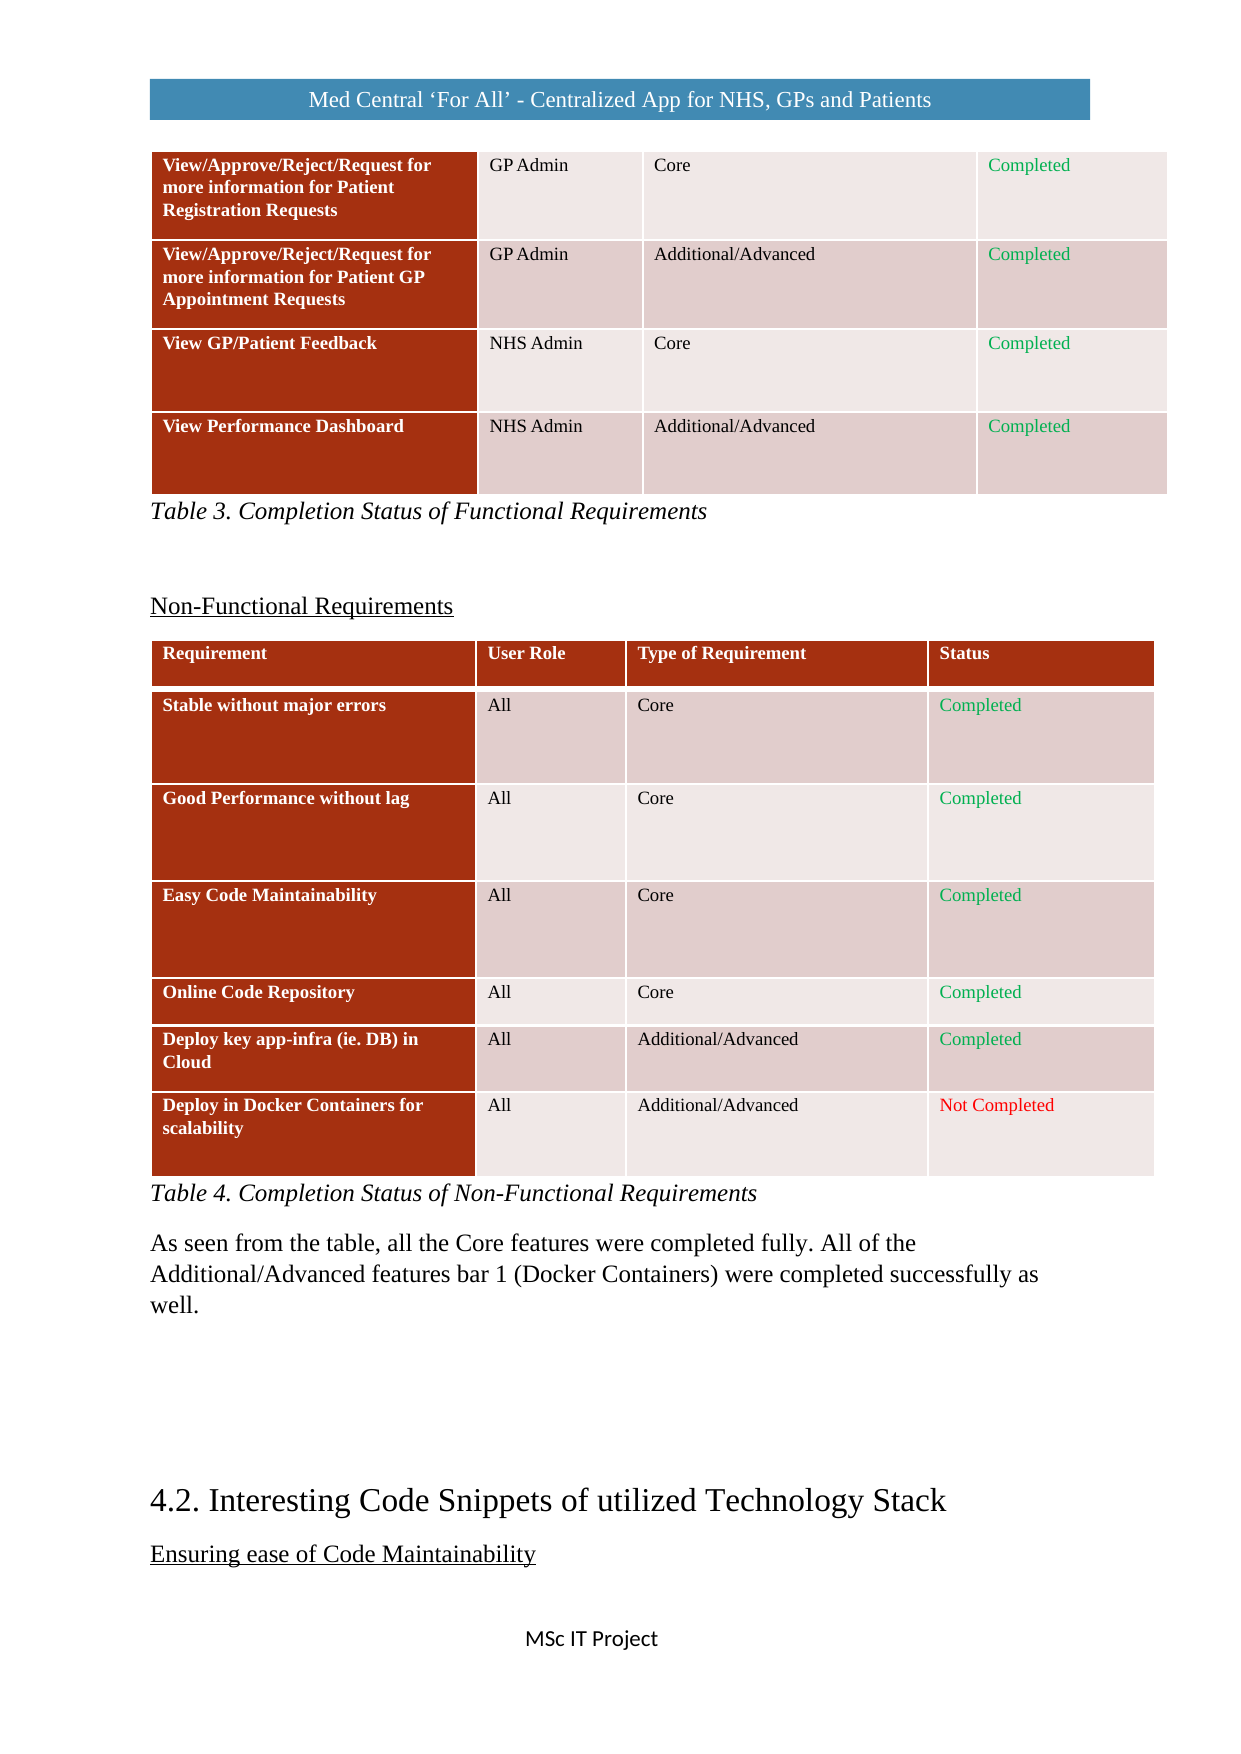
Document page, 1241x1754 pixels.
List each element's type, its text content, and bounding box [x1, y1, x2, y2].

table_cell All [477, 785, 625, 880]
table_cell Core [644, 330, 976, 411]
table_cell Completed [929, 1027, 1154, 1091]
table_cell All [477, 1093, 625, 1176]
table_cell View Performance Dashboard [152, 413, 477, 494]
table_cell GP Admin [479, 241, 642, 328]
table_cell GP Admin [479, 152, 642, 239]
table_cell Additional/Advanced [644, 241, 976, 328]
table_cell Not Completed [929, 1093, 1154, 1176]
table_cell Completed [978, 241, 1167, 328]
table_cell All [477, 1027, 625, 1091]
table_cell Core [644, 152, 976, 239]
table_cell Good Performance without lag [152, 785, 475, 880]
table_cell All [477, 882, 625, 977]
table_cell Completed [929, 692, 1154, 783]
text 4.2. Interesting Code Snippets of utilized Technology Stack [150, 1481, 1090, 1519]
table_cell Completed [978, 413, 1167, 494]
text Non-Functional Requirements [150, 591, 1090, 620]
table_cell NHS Admin [479, 330, 642, 411]
table_cell Deploy in Docker Containers for scalability [152, 1093, 475, 1176]
table_cell Core [627, 692, 927, 783]
text Ensuring ease of Code Maintainability [150, 1539, 1090, 1567]
table_header Type of Requirement [627, 641, 927, 686]
table_cell Additional/Advanced [644, 413, 976, 494]
table_cell Completed [929, 882, 1154, 977]
table_cell Online Code Repository [152, 979, 475, 1024]
table_cell Completed [978, 330, 1167, 411]
table_cell Core [627, 785, 927, 880]
table_cell Stable without major errors [152, 692, 475, 783]
table_cell Core [627, 882, 927, 977]
table_cell View/Approve/Reject/Request for more information for Patient Registration Requests [152, 152, 477, 239]
table_cell Completed [929, 979, 1154, 1024]
table_cell Additional/Advanced [627, 1093, 927, 1176]
table_cell Additional/Advanced [627, 1027, 927, 1091]
table_cell All [477, 979, 625, 1024]
text Table 3. Completion Status of Functional Requirements [150, 496, 1090, 525]
text As seen from the table, all the Core features were completed fully. All of the Additional/Advanced features bar 1 (Docker Containers) were completed successfully as well. [150, 1228, 1090, 1319]
text Table 4. Completion Status of Non-Functional Requirements [150, 1178, 1090, 1207]
table_header User Role [477, 641, 625, 686]
table_cell View GP/Patient Feedback [152, 330, 477, 411]
table_cell View/Approve/Reject/Request for more information for Patient GP Appointment Requests [152, 241, 477, 328]
table_cell Deploy key app-infra (ie. DB) in Cloud [152, 1027, 475, 1091]
table_cell All [477, 692, 625, 783]
table_cell Easy Code Maintainability [152, 882, 475, 977]
table_cell Completed [978, 152, 1167, 239]
table_header Status [929, 641, 1154, 686]
table_cell NHS Admin [479, 413, 642, 494]
table_header Requirement [152, 641, 475, 686]
table_cell Completed [929, 785, 1154, 880]
table_cell Core [627, 979, 927, 1024]
